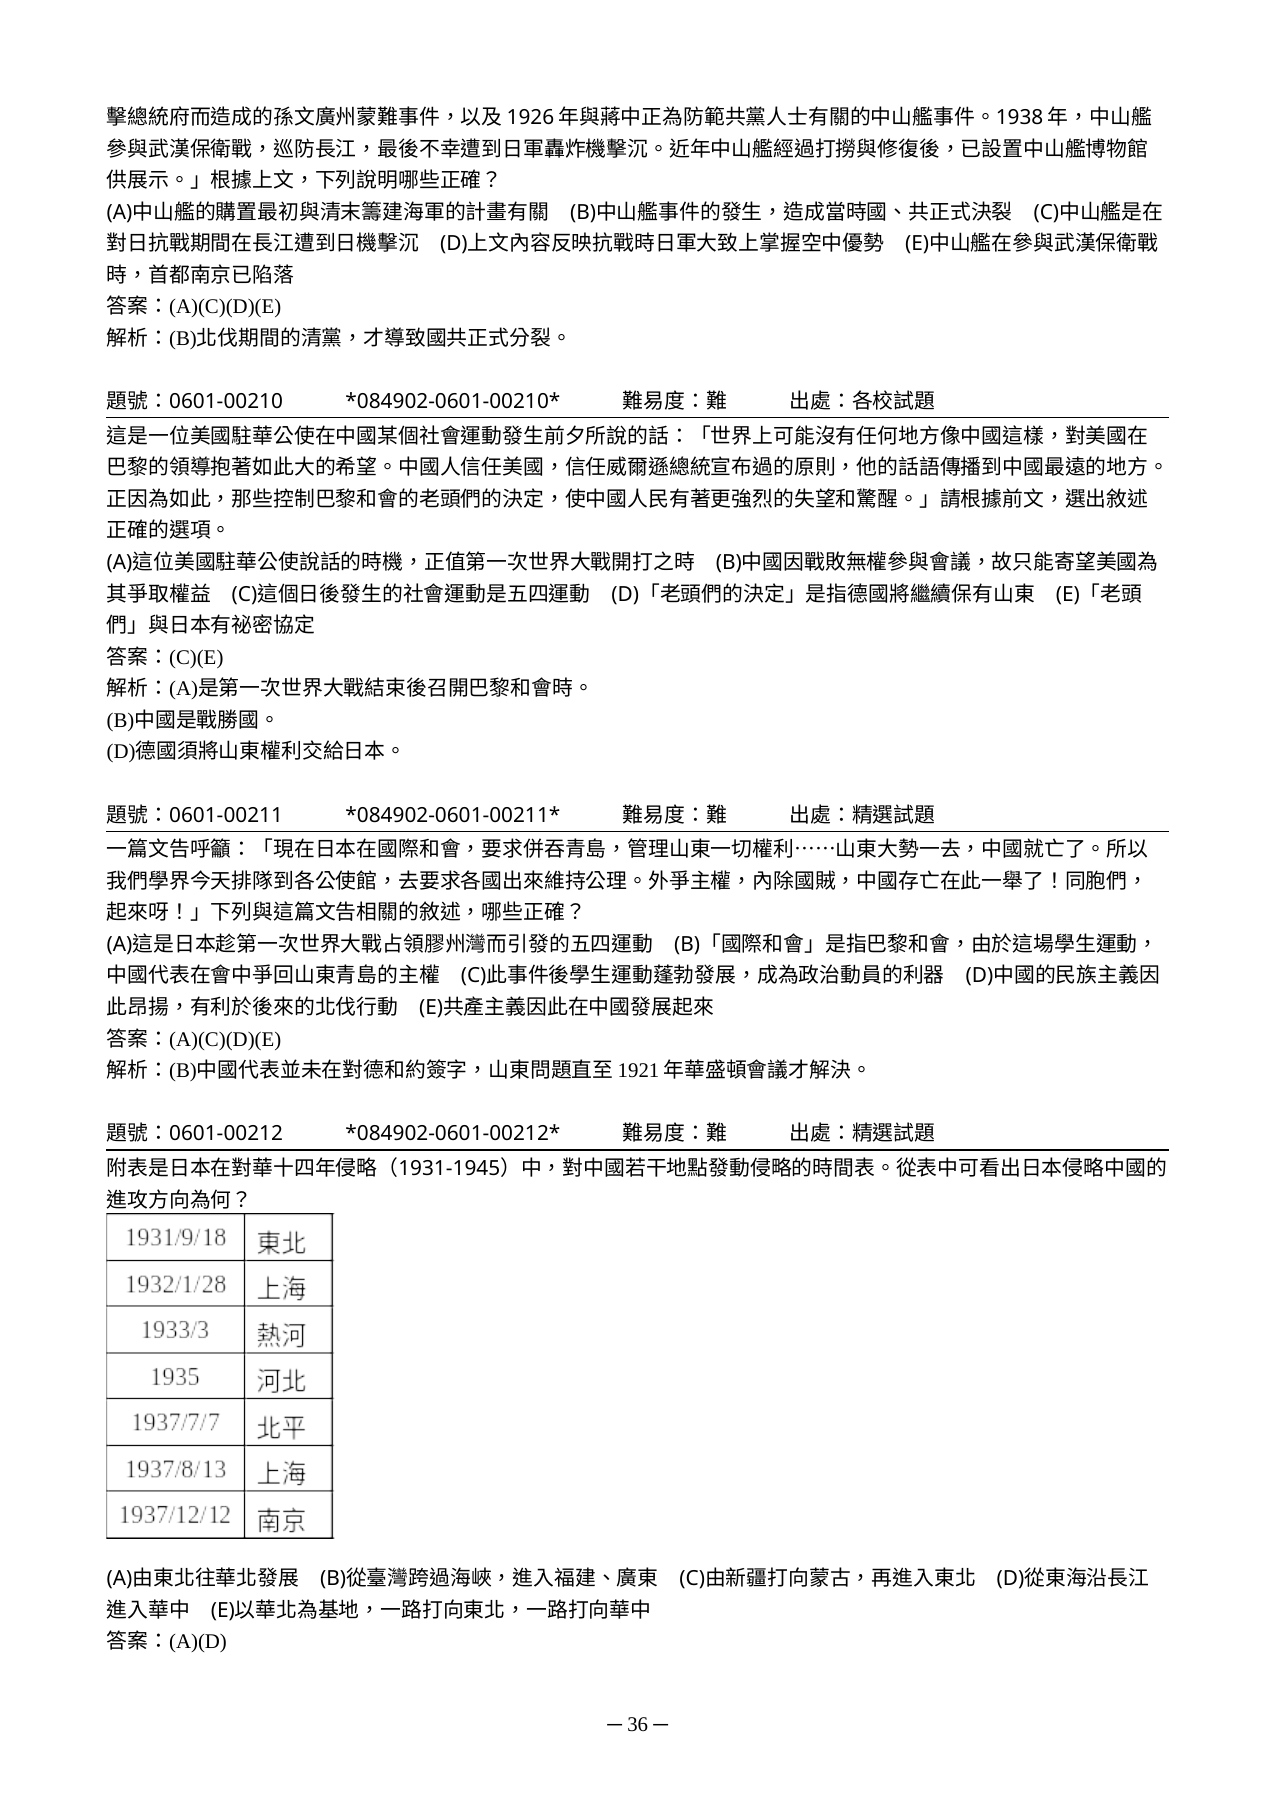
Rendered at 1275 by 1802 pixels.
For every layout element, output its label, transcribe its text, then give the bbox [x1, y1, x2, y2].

text 解析：(B)北伐期間的清黨，才導致國共正式分裂。 [106, 321, 1169, 352]
text 解析：(A)是第一次世界大戰結束後召開巴黎和會時。 (B)中國是戰勝國。 (D)德國須將山東權利交給日本。 [106, 671, 1169, 766]
text 答案：(C)(E) [106, 639, 1169, 671]
text 一篇文告呼籲：「現在日本在國際和會，要求併吞青島，管理山東一切權利……山東大勢一去，中國就亡了。所以我們學界今天排隊到各公使館，去要求各國出來維持公理。外爭主權，內除國賊，中國存亡在此一舉了！同胞們，起來呀！」下列與這篇文告相關的敘述，哪些正確？ (A)這是日本趁第一次世界大戰占領膠州灣而引發的五四運動 (B)「國際和會」是指巴黎和會，由於這場學生運動，中國代表在會中爭回山東青島的主權 (C)此事件後學生運動蓬勃發展，成為政治動員的利器 (D)中國的民族主義因此昂揚，有利於後來的北伐行動 (E)共產主義因此在中國發展起來 [106, 832, 1169, 1021]
text 答案：(A)(C)(D)(E) [106, 289, 1169, 321]
text 題號：0601-00212 *084902-0601-00212* 難易度：難 出處：精選試題 [106, 1116, 1169, 1149]
text 這是一位美國駐華公使在中國某個社會運動發生前夕所說的話：「世界上可能沒有任何地方像中國這樣，對美國在巴黎的領導抱著如此大的希望。中國人信任美國，信任威爾遜總統宣布過的原則，他的話語傳播到中國最遠的地方。正因為如此，那些控制巴黎和會的老頭們的決定，使中國人民有著更強烈的失望和驚醒。」請根據前文，選出敘述正確的選項。 (A)這位美國駐華公使說話的時機，正值第一次世界大戰開打之時 (B)中國因戰敗無權參與會議，故只能寄望美國為其爭取權益 (C)這個日後發生的社會運動是五四運動 (D)「老頭們的決定」是指德國將繼續保有山東 (E)「老頭們」與日本有祕密協定 [106, 418, 1169, 639]
text 題號：0601-00211 *084902-0601-00211* 難易度：難 出處：精選試題 [106, 797, 1169, 831]
text 答案：(A)(D) [106, 1624, 1169, 1656]
text 答案：(A)(C)(D)(E) [106, 1021, 1169, 1053]
text 解析：(B)中國代表並未在對德和約簽字，山東問題直至1921年華盛頓會議才解決。 [106, 1053, 1169, 1084]
text 題號：0601-00210 *084902-0601-00210* 難易度：難 出處：各校試題 [106, 384, 1169, 417]
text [106, 100, 1169, 289]
text 附表是日本在對華十四年侵略（1931-1945）中，對中國若干地點發動侵略的時間表。從表中可看出日本侵略中國的進攻方向為何？ (A)由東北往華北發展 (B)從臺灣跨過海峽，進入福建、廣東 (C)由新疆打向蒙古，再進入東北 (D)從東海沿長江進入華中 (E)以華北為基地，一路打向東北，一路打向華中 [106, 1151, 1169, 1624]
